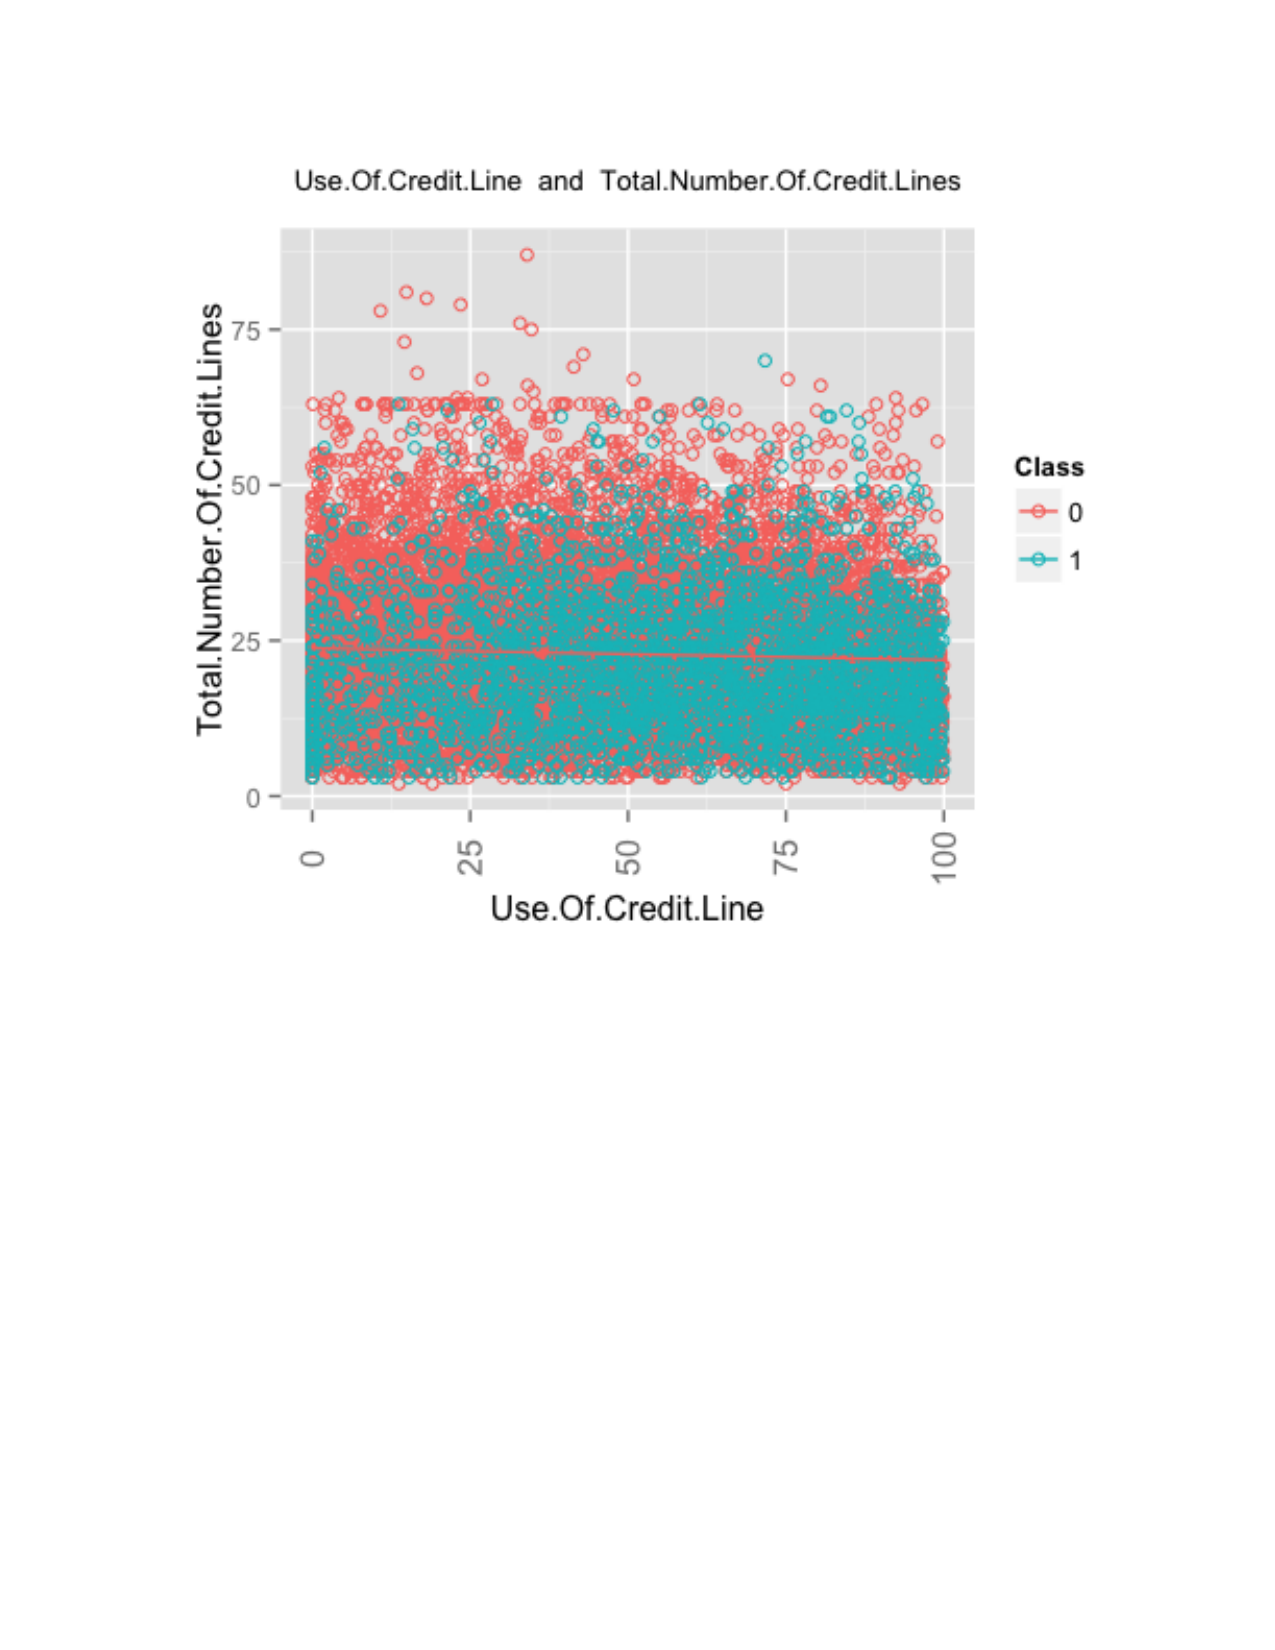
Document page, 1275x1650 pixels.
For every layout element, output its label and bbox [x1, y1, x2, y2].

picture [168, 150, 1169, 950]
